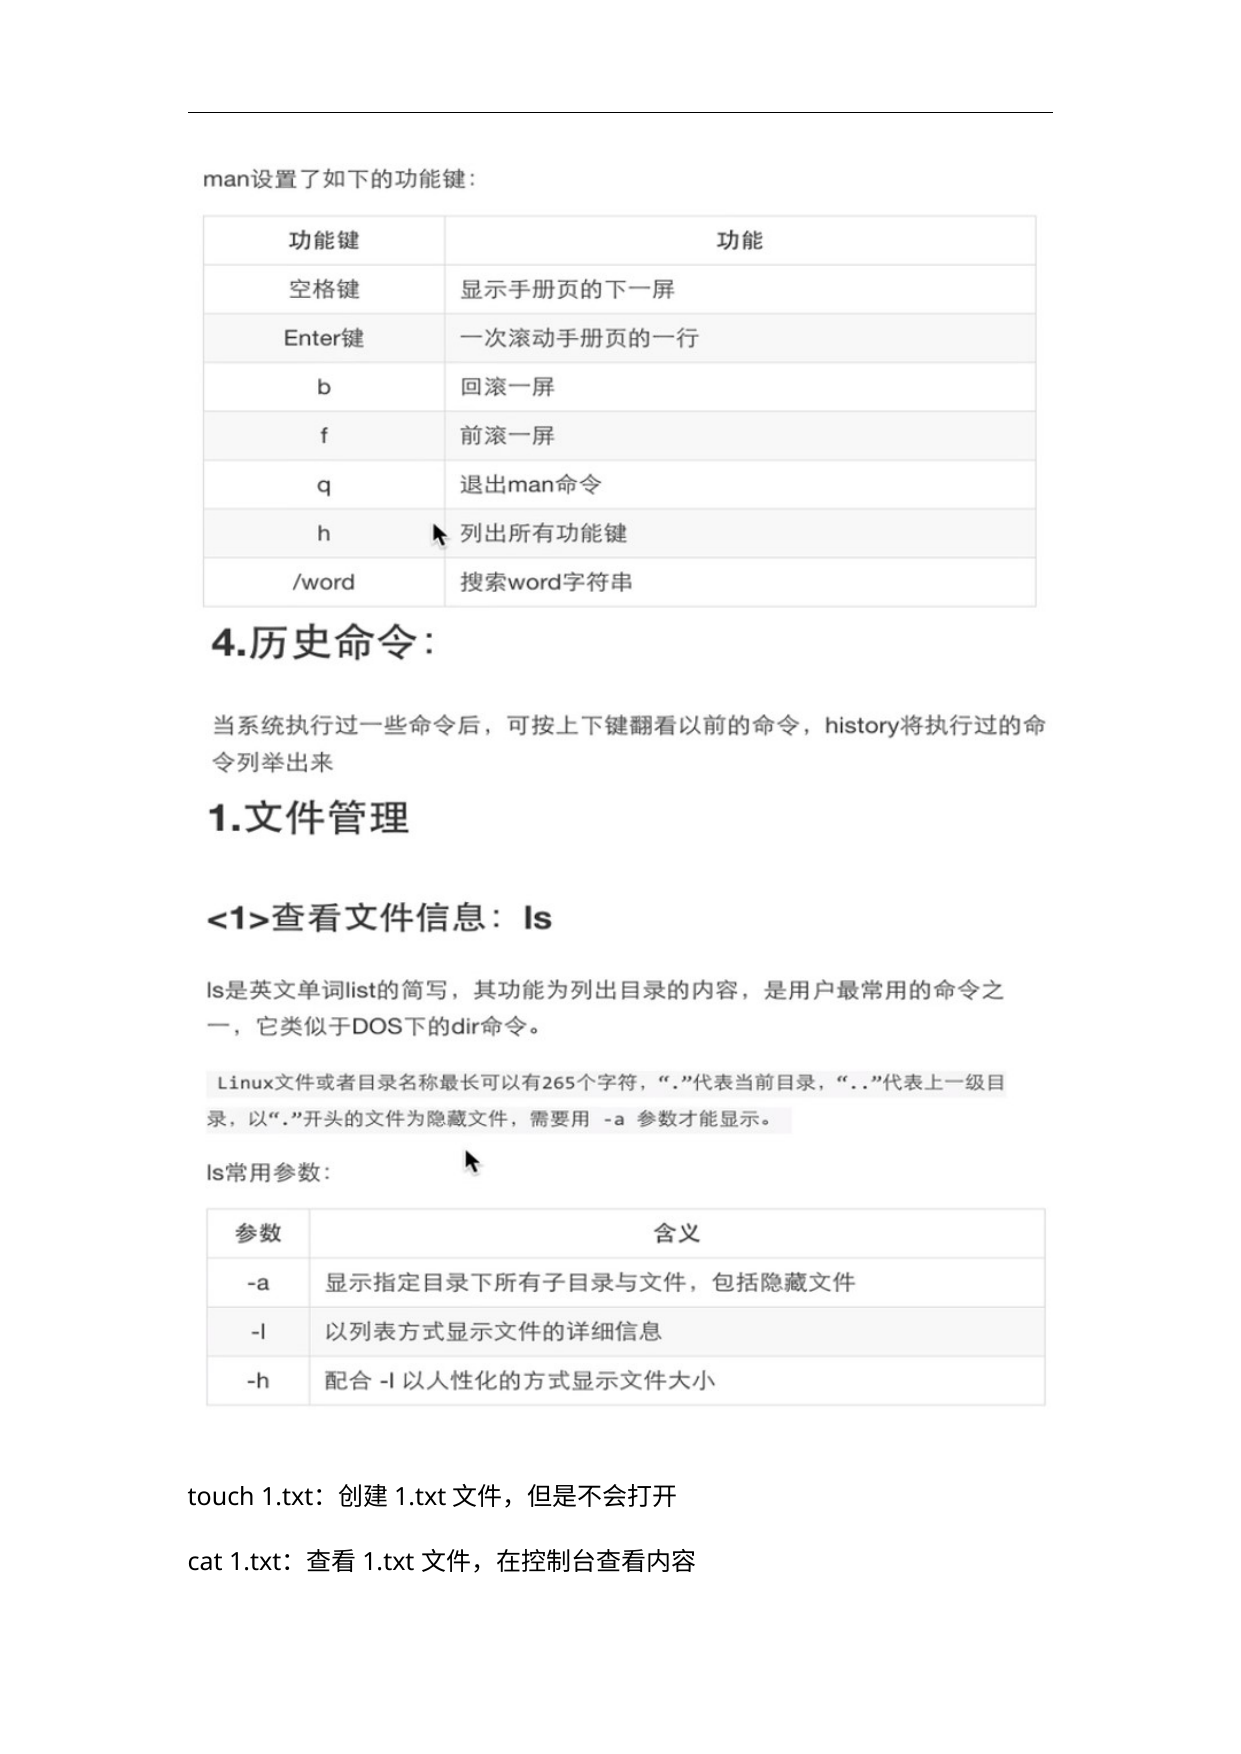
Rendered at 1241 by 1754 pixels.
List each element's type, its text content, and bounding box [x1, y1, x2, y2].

text cat 1.txt：查看 1.txt 文件，在控制台查看内容 [187, 1527, 1053, 1592]
picture [187, 794, 1053, 1415]
picture [187, 619, 1053, 778]
picture [187, 163, 1053, 616]
text touch 1.txt：创建 1.txt 文件，但是不会打开 [187, 1462, 1053, 1527]
